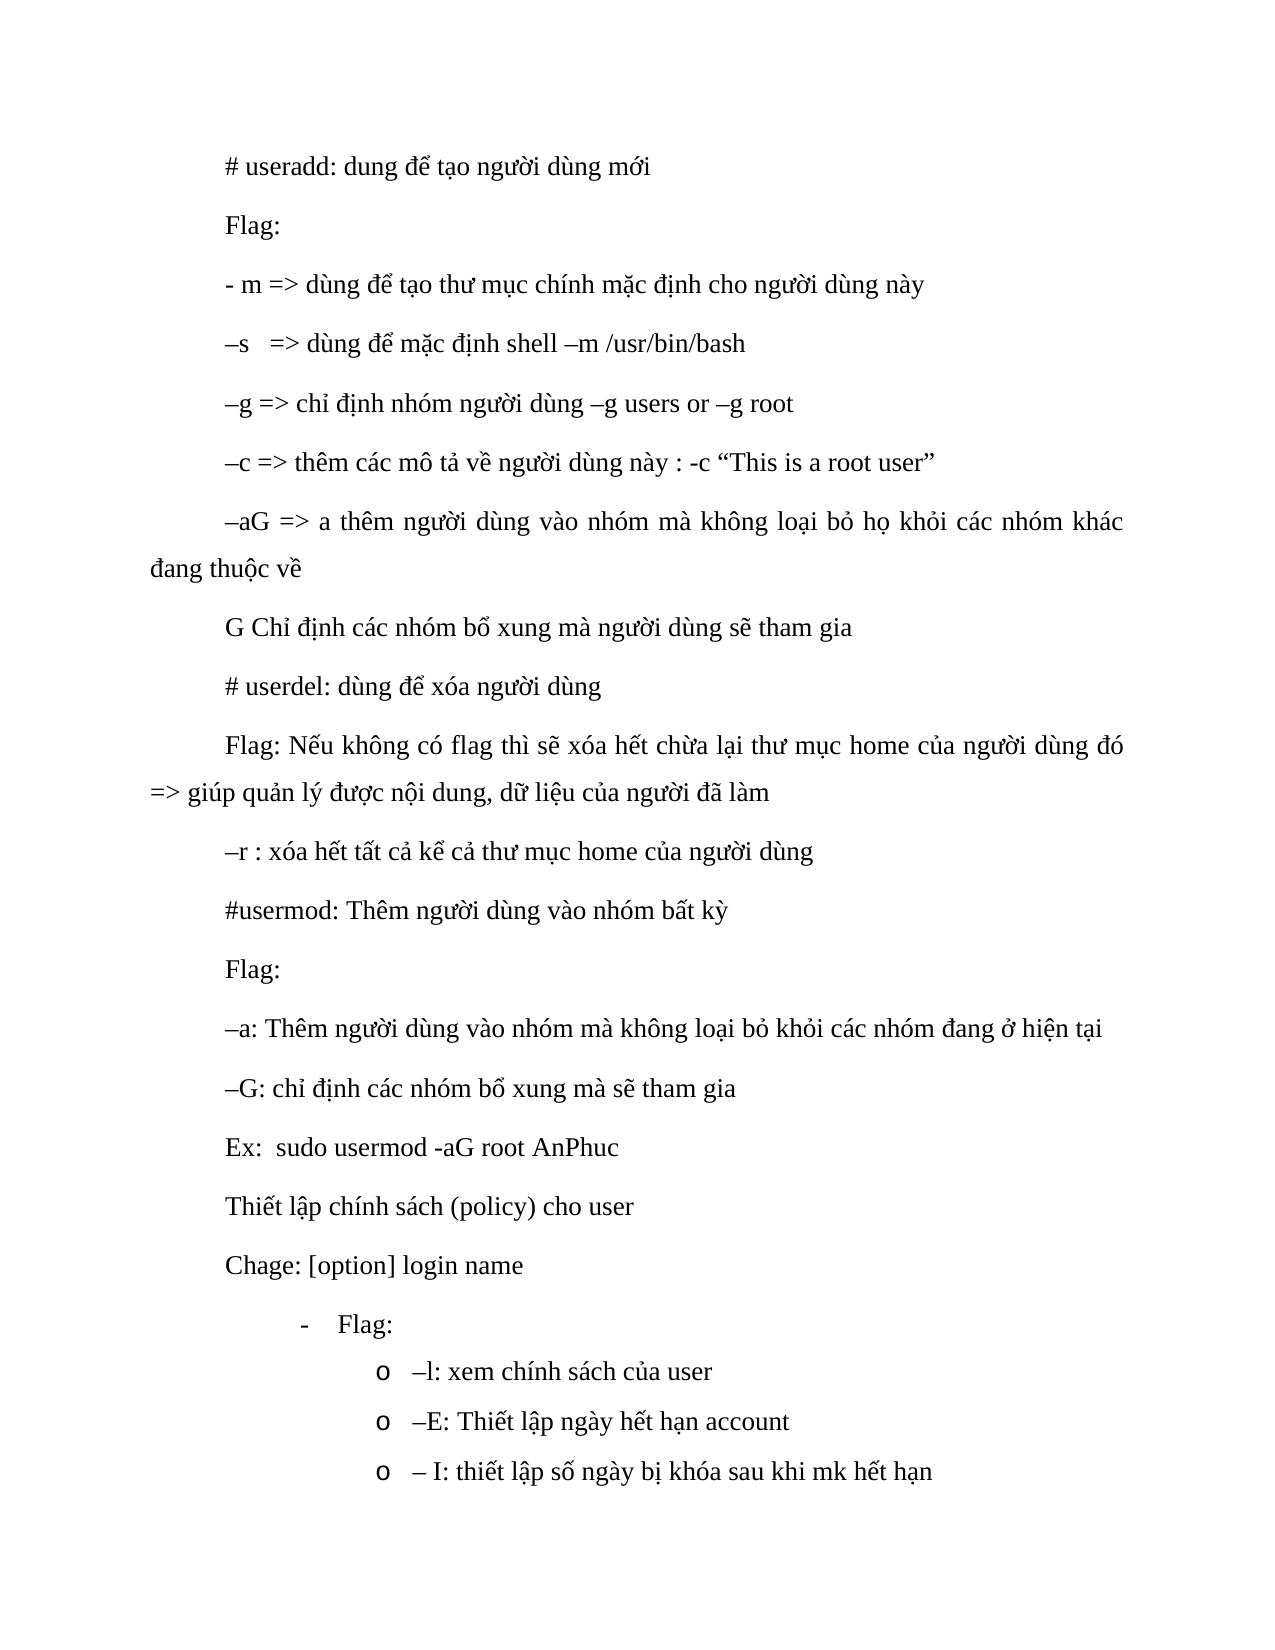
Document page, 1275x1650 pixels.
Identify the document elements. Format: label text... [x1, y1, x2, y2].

text –G: chỉ định các nhóm bổ xung mà sẽ tham gia [150, 1072, 1125, 1103]
text –r : xóa hết tất cả kể cả thư mục home của người dùng [150, 835, 1125, 866]
text # useradd: dung để tạo người dùng mới [150, 150, 1125, 181]
text –c => thêm các mô tả về người dùng này : -c “This is a root user” [150, 446, 1125, 477]
text Flag: [150, 209, 1125, 240]
text Flag: [150, 953, 1125, 984]
text #usermod: Thêm người dùng vào nhóm bất kỳ [150, 894, 1125, 925]
text Thiết lập chính sách (policy) cho user [150, 1190, 1125, 1221]
list –l: xem chính sách của user [375, 1355, 1125, 1388]
list – I: thiết lập số ngày bị khóa sau khi mk hết hạn [375, 1455, 1125, 1489]
text –a: Thêm người dùng vào nhóm mà không loại bỏ khỏi các nhóm đang ở hiện tại [150, 1012, 1125, 1044]
text –s => dùng để mặc định shell –m /usr/bin/bash [150, 327, 1125, 359]
text Ex: sudo usermod -aG root AnPhuc [150, 1131, 1125, 1162]
text –aG => a thêm người dùng vào nhóm mà không loại bỏ họ khỏi các nhóm khác đang thuộc về [150, 505, 1125, 583]
text - m => dùng để tạo thư mục chính mặc định cho người dùng này [150, 268, 1125, 299]
text Chage: [option] login name [150, 1249, 1125, 1280]
list –E: Thiết lập ngày hết hạn account [375, 1405, 1125, 1438]
text –g => chỉ định nhóm người dùng –g users or –g root [150, 387, 1125, 418]
list Flag: [300, 1308, 1125, 1339]
text G Chỉ định các nhóm bổ xung mà người dùng sẽ tham gia [150, 611, 1125, 642]
text # userdel: dùng để xóa người dùng [150, 670, 1125, 701]
text Flag: Nếu không có flag thì sẽ xóa hết chừa lại thư mục home của người dùng đó => giúp quản lý được nội dung, dữ liệu của người đã làm [150, 729, 1125, 807]
